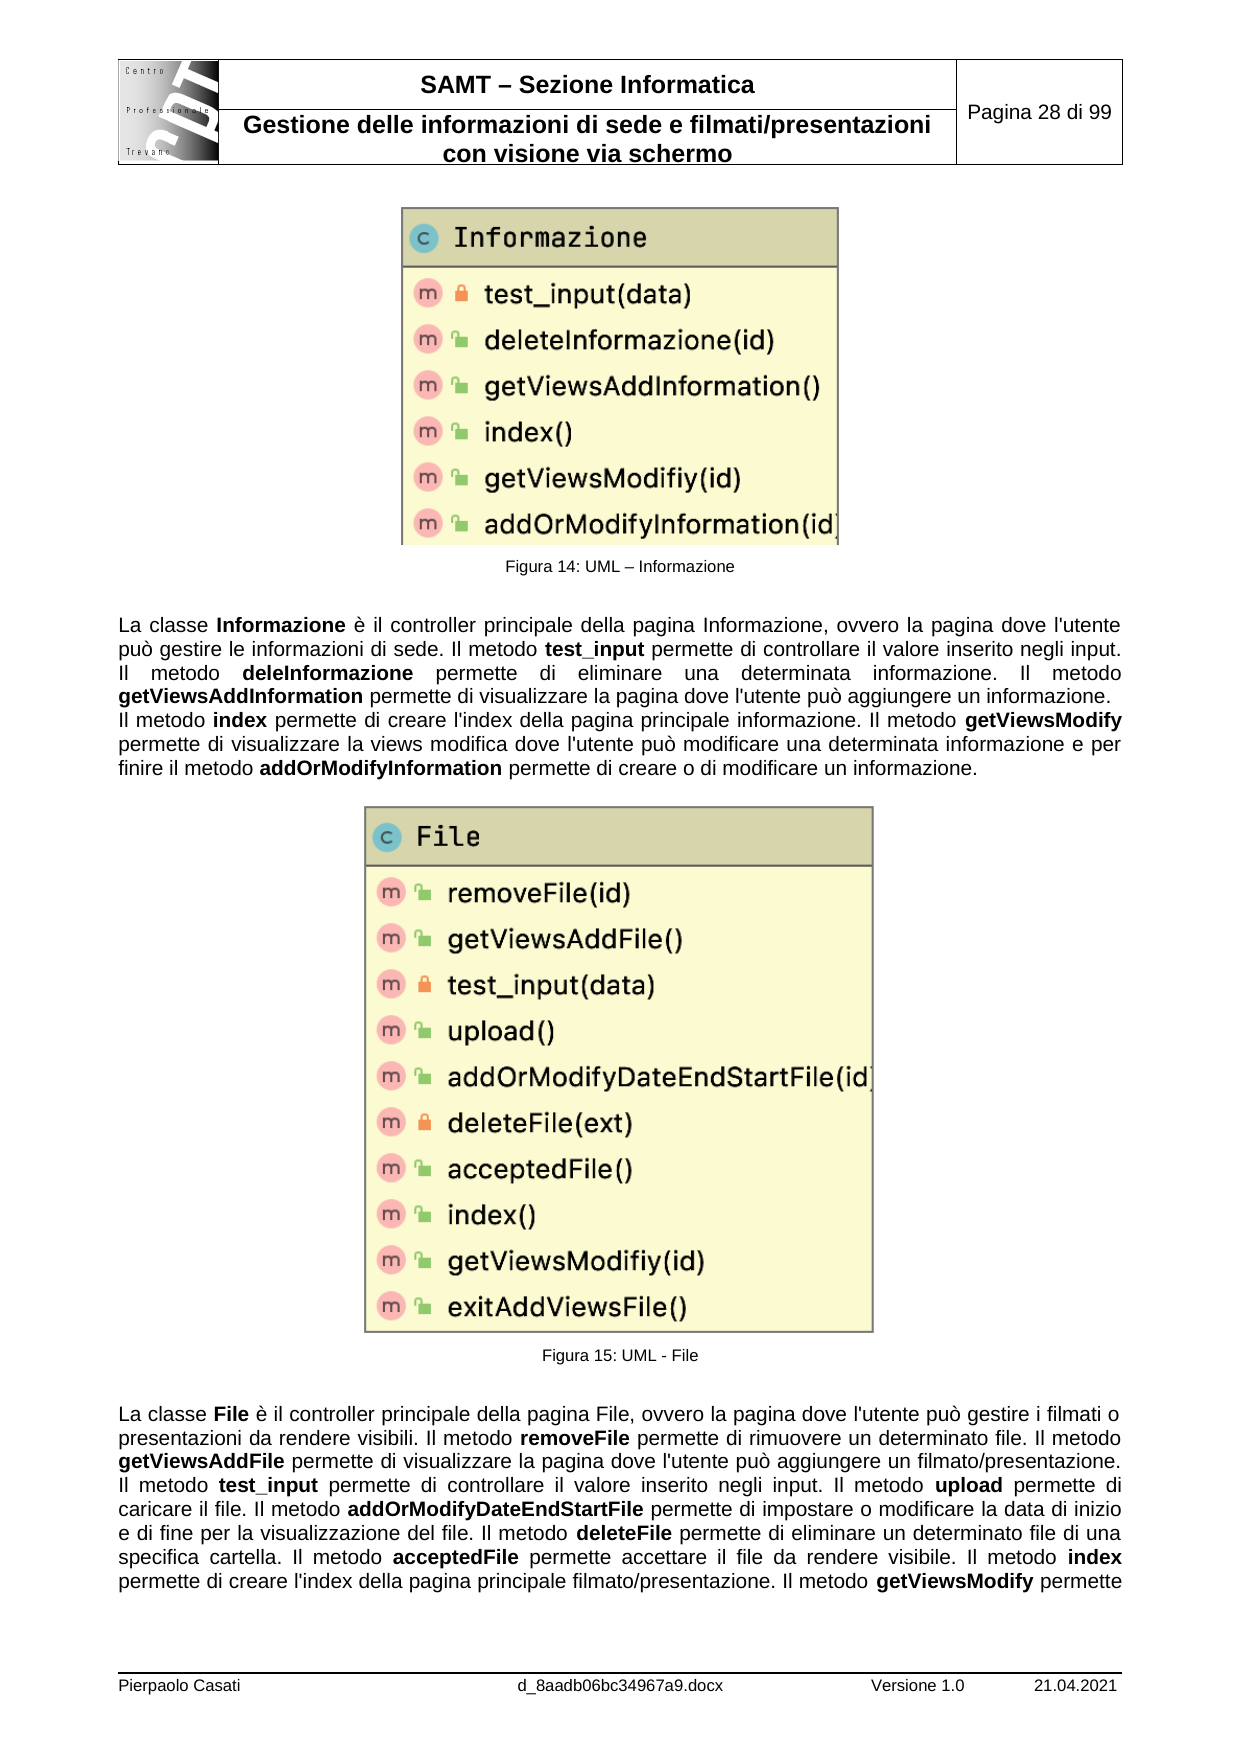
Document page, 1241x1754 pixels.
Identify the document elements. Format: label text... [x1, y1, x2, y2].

picture [118, 60, 219, 161]
text Figura 15: UML - File [118, 1346, 1122, 1365]
text Figura 14: UML – Informazione [118, 557, 1122, 576]
picture [361, 804, 879, 1334]
text La classe Informazione è il controller principale della pagina Informazione, ovvero la pagina dove l'utente può gestire le informazioni di sede. Il metodo test_input permette di controllare il valore inserito negli input. Il metodo deleInformazione permette di eliminare una determinata informazione. Il metodo getViewsAddInformation permette di visualizzare la pagina dove l'utente può aggiungere un informazione. [118, 612, 1122, 708]
picture [400, 206, 840, 545]
text Il metodo index permette di creare l'index della pagina principale informazione. Il metodo getViewsModify permette di visualizzare la views modifica dove l'utente può modificare una determinata informazione e per finire il metodo addOrModifyInformation permette di creare o di modificare un informazione. [118, 708, 1122, 780]
